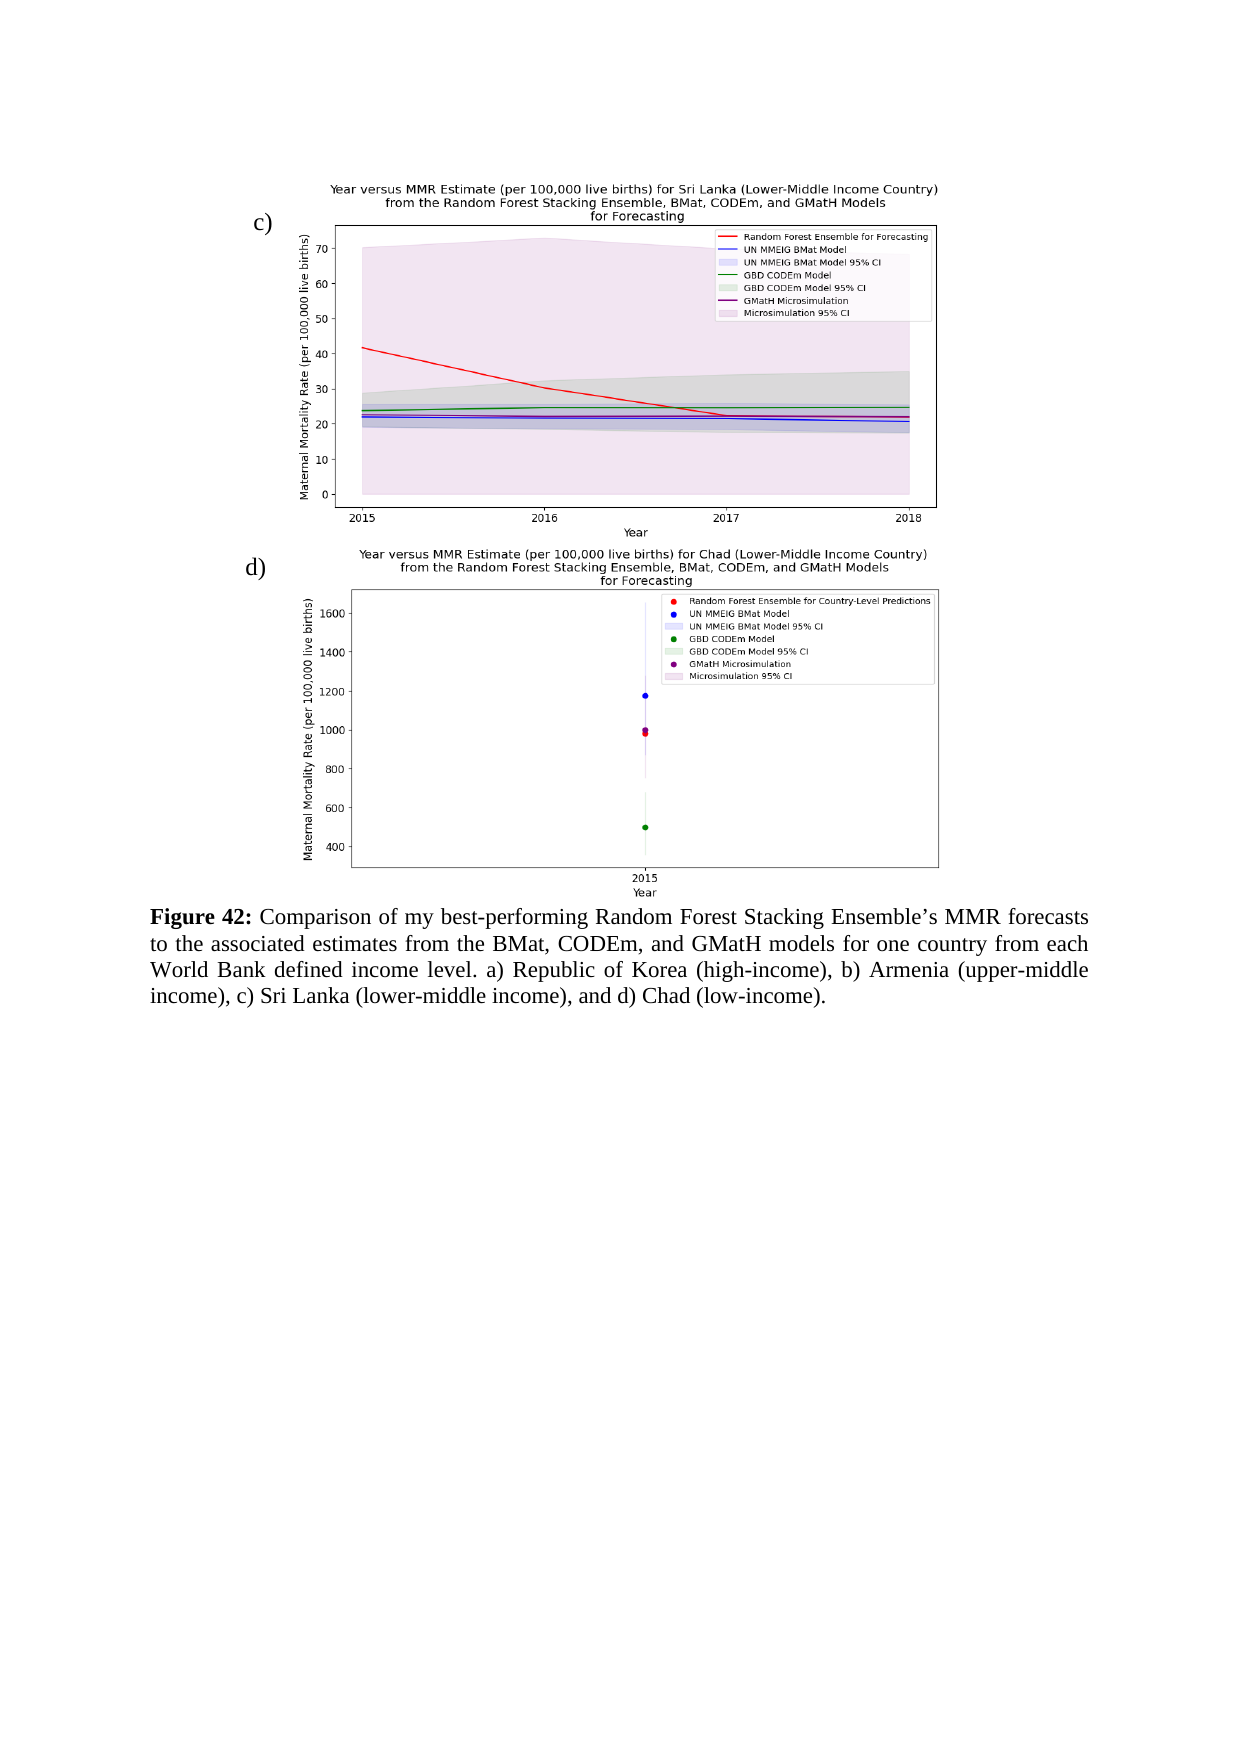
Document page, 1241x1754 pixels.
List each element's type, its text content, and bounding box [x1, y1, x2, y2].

text Figure 42: Comparison of my best-performing Random Forest Stacking Ensemble’s MMR forecasts to the associated estimates from the BMat, CODEm, and GMatH models for one country from each World Bank defined income level. a) Republic of Korea (high-income), b) Armenia (upper-middle income), c) Sri Lanka (lower-middle income), and d) Chad (low-income). [150, 903, 1090, 1009]
picture [293, 178, 948, 904]
